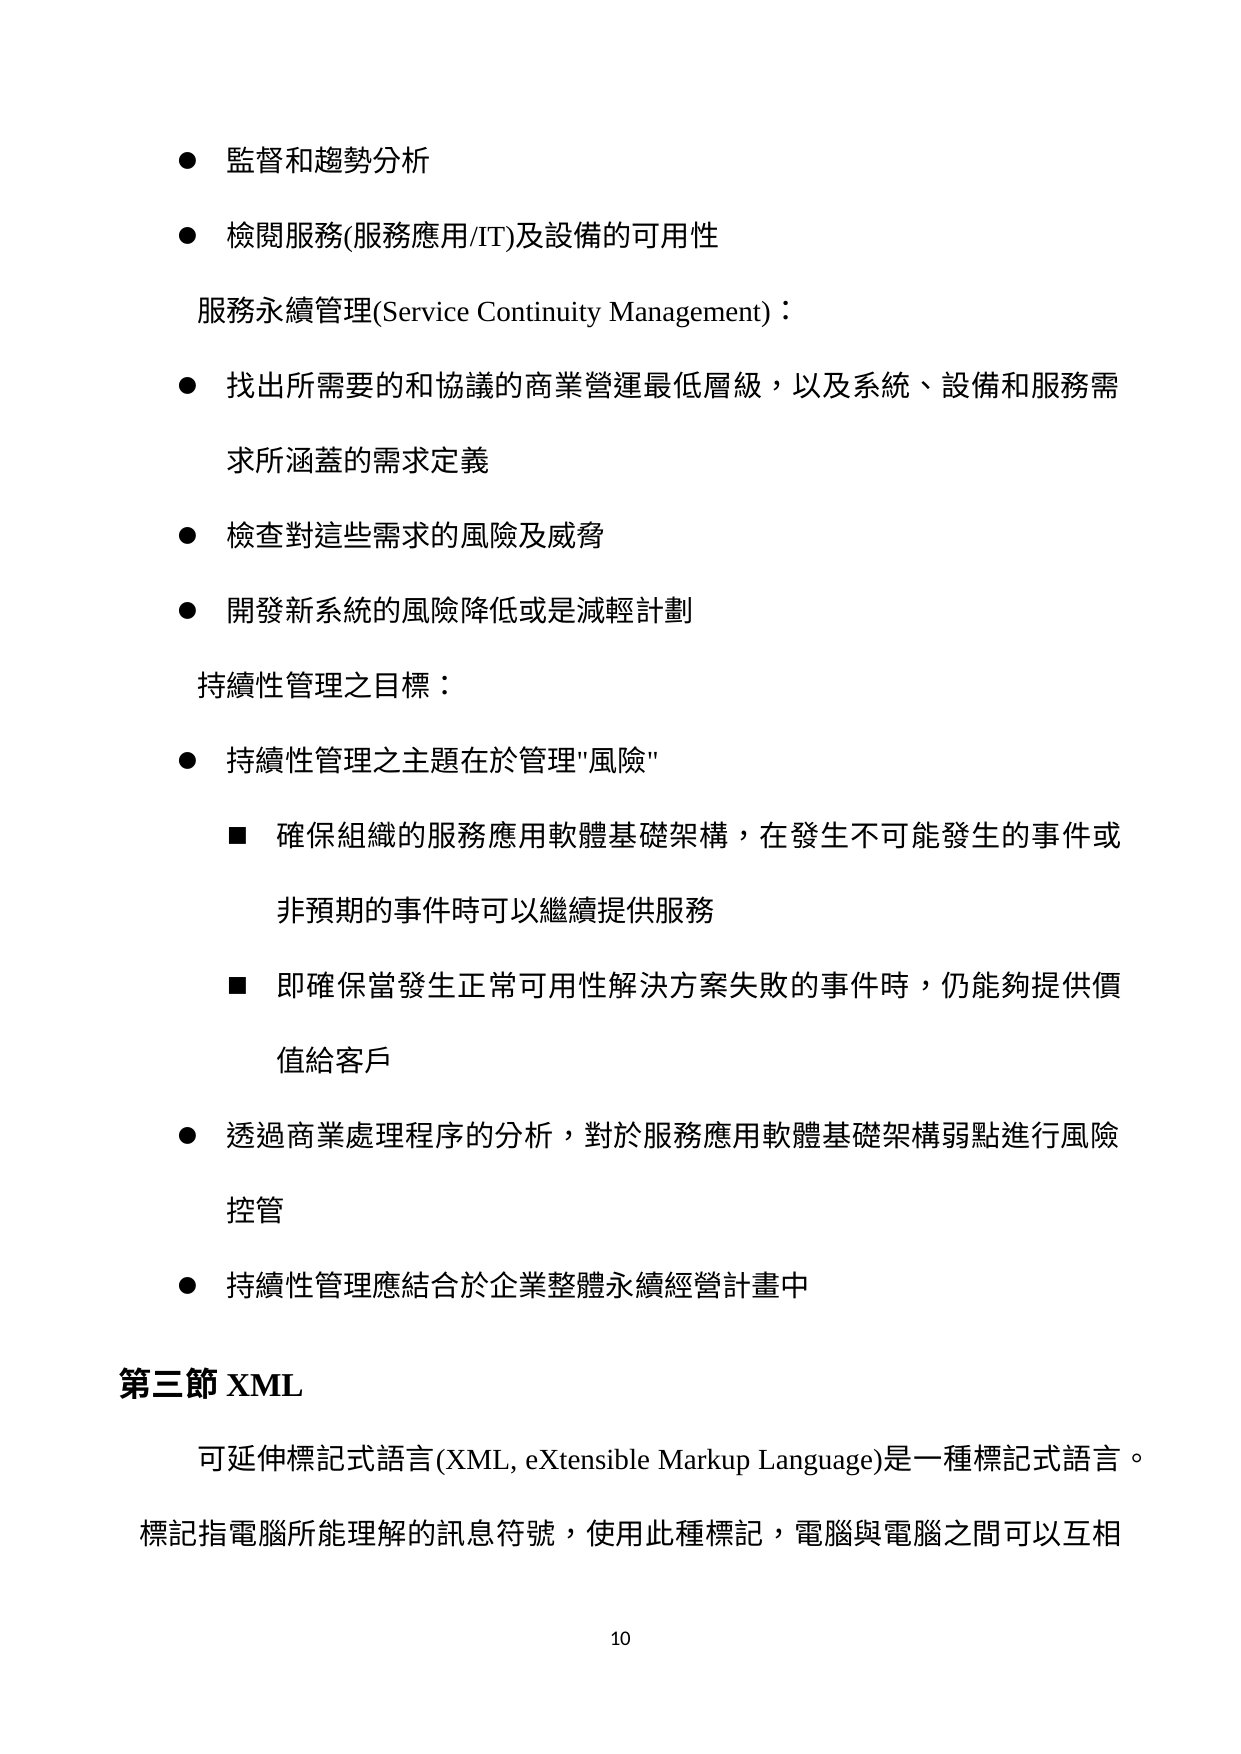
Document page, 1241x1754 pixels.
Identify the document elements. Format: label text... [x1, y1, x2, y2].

list 找出所需要的和協議的商業營運最低層級，以及系統、設備和服務需求所涵蓋的需求定義 [176, 347, 1122, 497]
list 持續性管理之主題在於管理"風險" [176, 722, 1122, 797]
list 持續性管理應結合於企業整體永續經營計畫中 [176, 1247, 1122, 1322]
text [139, 1419, 1122, 1569]
text 服務永續管理(Service Continuity Management)： [139, 272, 1122, 347]
subtitle XML [118, 1344, 1122, 1419]
list 監督和趨勢分析 [176, 122, 1122, 197]
list 檢查對這些需求的風險及威脅 [176, 497, 1122, 572]
list 即確保當發生正常可用性解決方案失敗的事件時，仍能夠提供價值給客戶 [226, 947, 1122, 1097]
list 開發新系統的風險降低或是減輕計劃 [176, 572, 1122, 647]
list 檢閱服務(服務應用/IT)及設備的可用性 [176, 197, 1122, 272]
list 透過商業處理程序的分析，對於服務應用軟體基礎架構弱點進行風險控管 [176, 1097, 1122, 1247]
text 持續性管理之目標： [139, 647, 1122, 722]
list 確保組織的服務應用軟體基礎架構，在發生不可能發生的事件或非預期的事件時可以繼續提供服務 [226, 797, 1122, 947]
